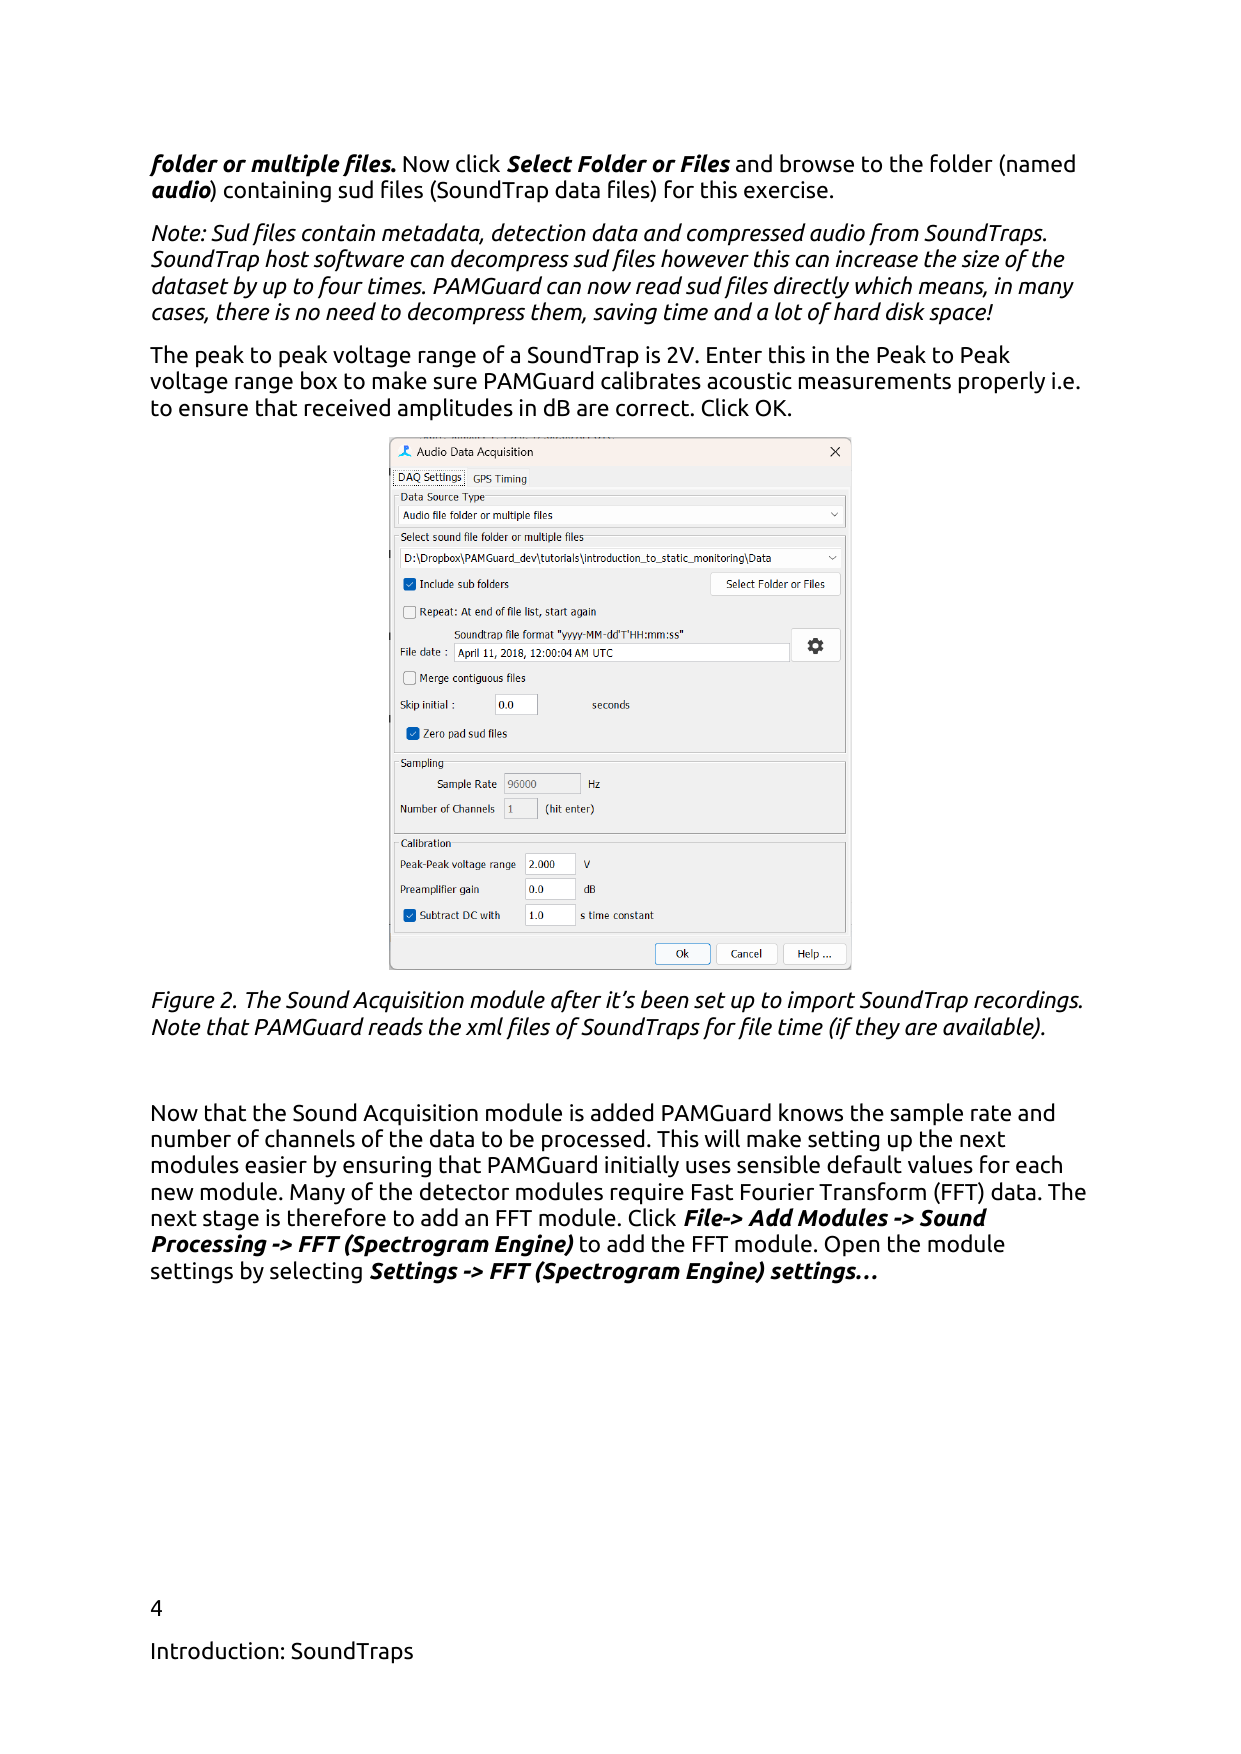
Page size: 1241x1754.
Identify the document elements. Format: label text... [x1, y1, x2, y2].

text Note: Sud files contain metadata, detection data and compressed audio from SoundTraps. SoundTrap host software can decompress sud files however this can increase the size of the dataset by up to four times. PAMGuard can now read sud files directly which means, in many cases, there is no need to decompress them, saving time and a lot of hard disk space! [150, 219, 1090, 325]
text Figure 2. The Sound Acquisition module after it’s been set up to import SoundTrap recordings. Note that PAMGuard reads the xml files of SoundTraps for file time (if they are available). [150, 987, 1090, 1039]
text Now that the Sound Acquisition module is added PAMGuard knows the sample rate and number of channels of the data to be processed. This will make setting up the next modules easier by ensuring that PAMGuard initially uses sensible default values for each new module. Many of the detector modules require Fast Fourier Transform (FFT) data. The next stage is therefore to add an FFT module. Click File-> Add Modules -> Sound Processing -> FFT (Spectrogram Engine) to add the FFT module. Open the module settings by selecting Settings -> FFT (Spectrogram Engine) settings… [150, 1099, 1090, 1283]
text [150, 150, 1090, 203]
picture [389, 437, 852, 970]
text The peak to peak voltage range of a SoundTrap is 2V. Enter this in the Peak to Peak voltage range box to make sure PAMGuard calibrates acoustic measurements properly i.e. to ensure that received amplitudes in dB are correct. Click OK. [150, 341, 1090, 421]
